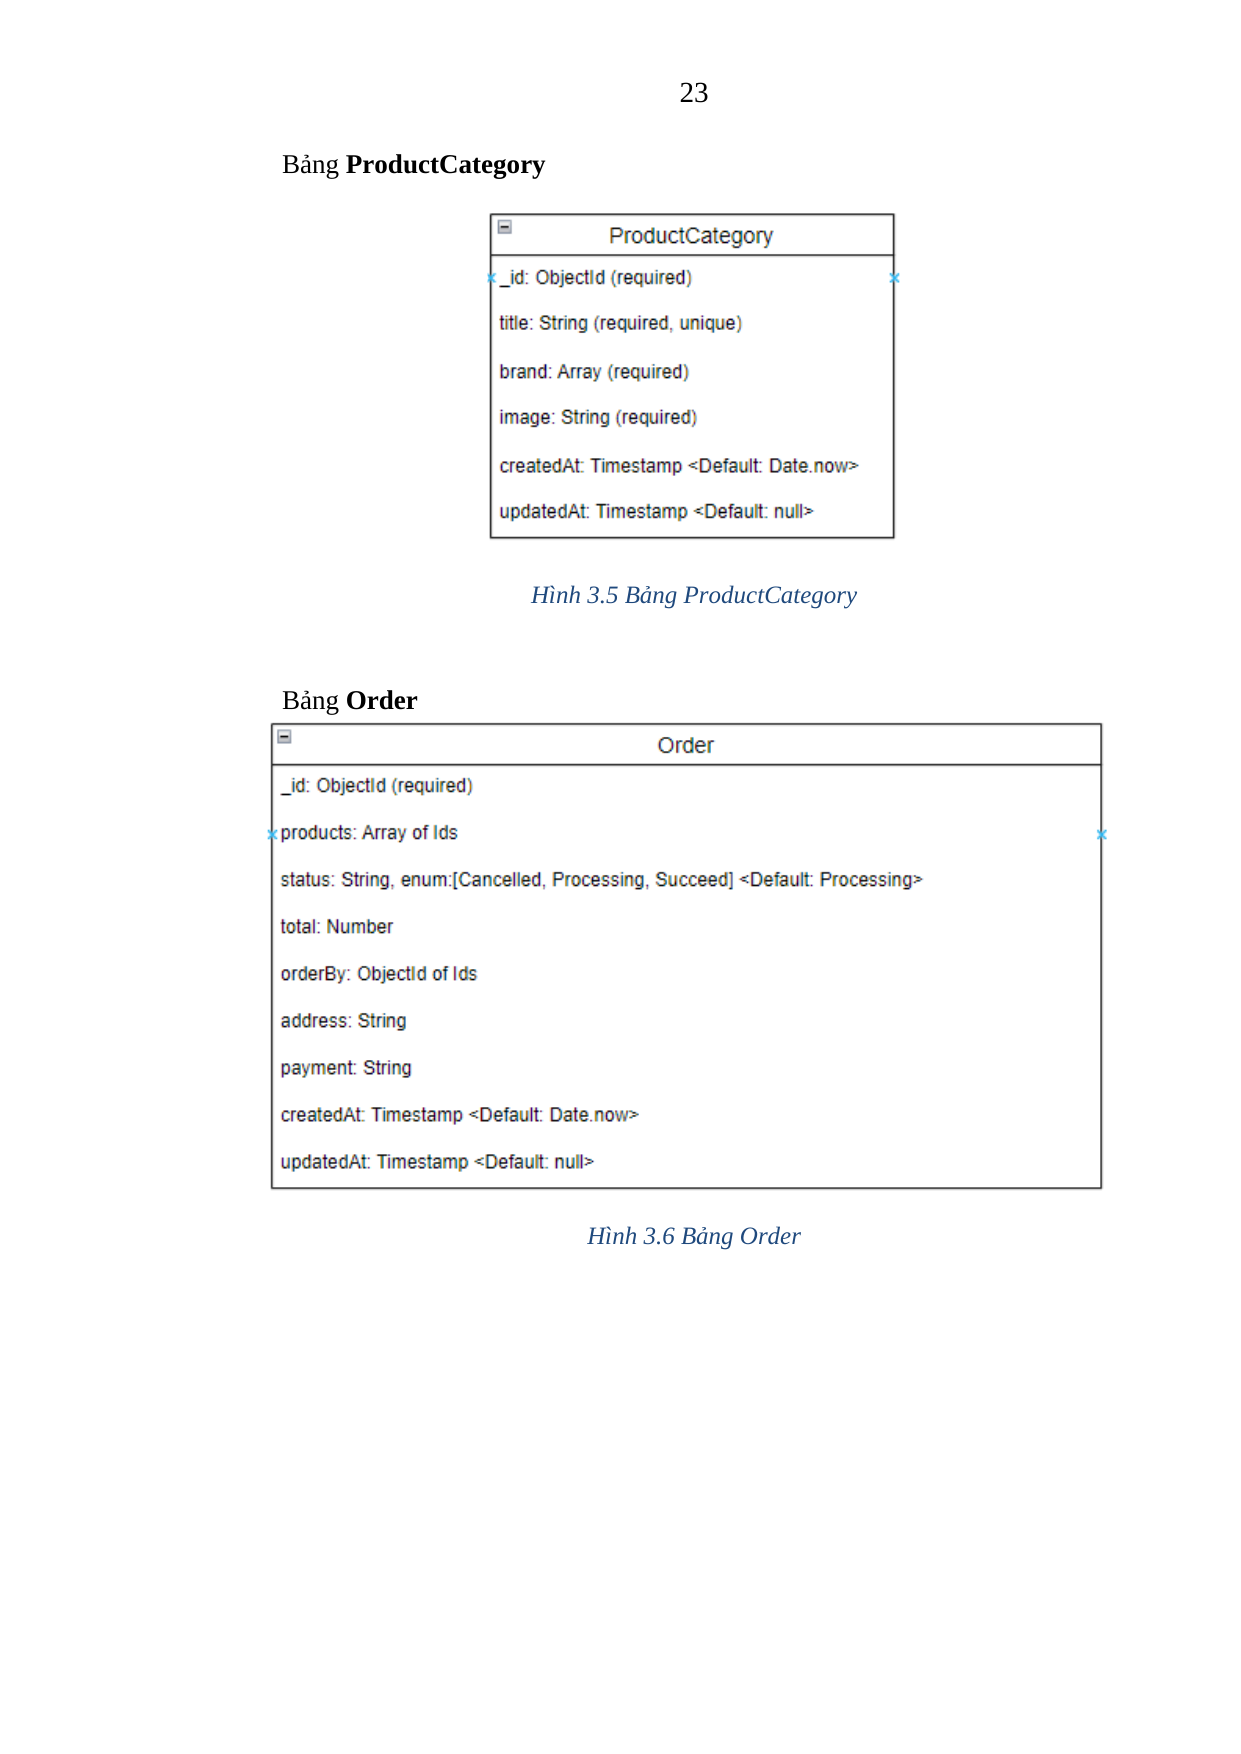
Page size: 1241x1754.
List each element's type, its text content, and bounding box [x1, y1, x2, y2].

text Bảng ProductCategory [282, 148, 1122, 179]
picture [265, 715, 1110, 1197]
picture [487, 210, 901, 556]
text Bảng Order [282, 684, 1122, 715]
